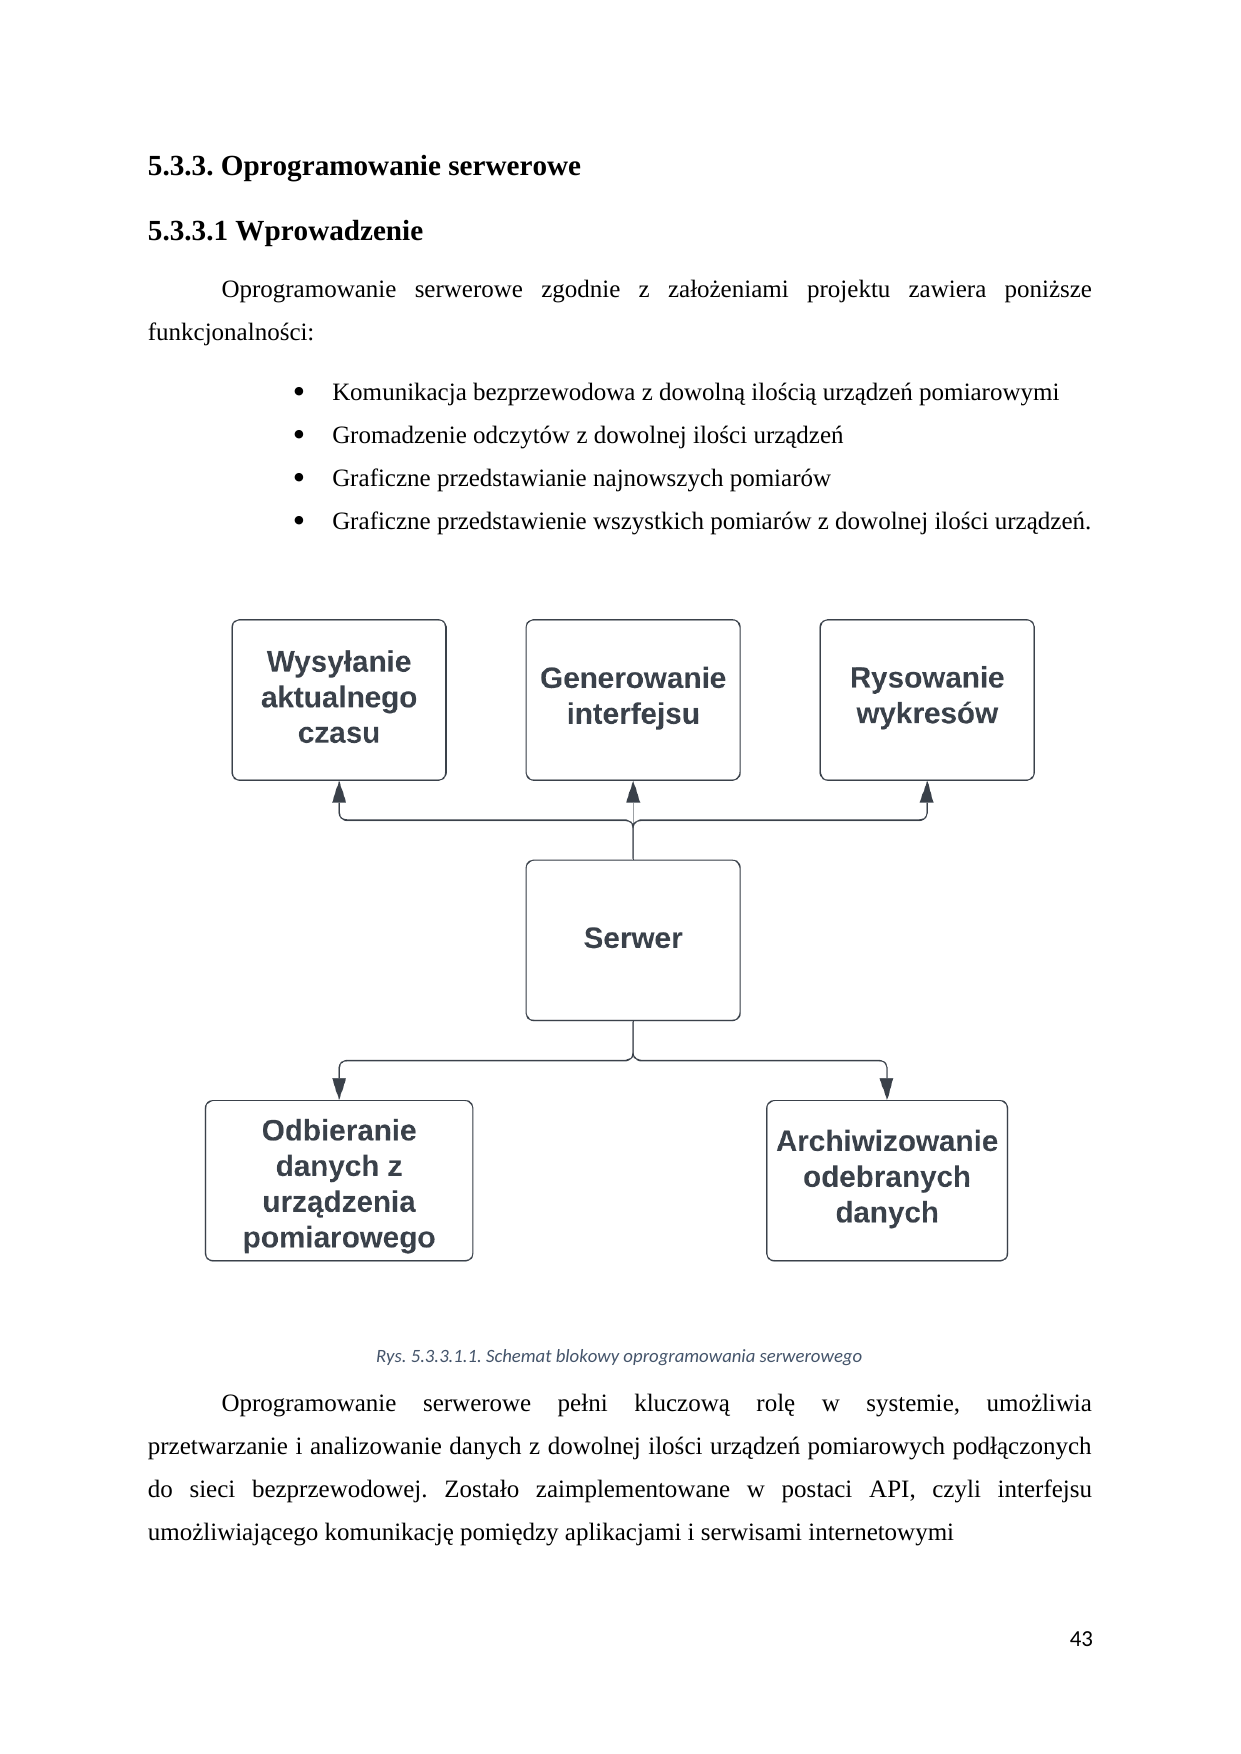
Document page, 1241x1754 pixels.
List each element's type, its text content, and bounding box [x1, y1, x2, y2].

list Komunikacja bezprzewodowa z dowolną ilością urządzeń pomiarowymi [294, 377, 1093, 406]
list Graficzne przedstawienie wszystkich pomiarów z dowolnej ilości urządzeń. [294, 506, 1093, 535]
text Rys. 5.3.3.1.1. Schemat blokowy oprogramowania serwerowego [148, 1344, 1093, 1367]
text Oprogramowanie serwerowe zgodnie z założeniami projektu zawiera poniższe funkcjonalności: [148, 274, 1093, 346]
text Oprogramowanie serwerowe pełni kluczową rolę w systemie, umożliwia przetwarzanie i analizowanie danych z dowolnej ilości urządzeń pomiarowych podłączonych do sieci bezprzewodowej. Zostało zaimplementowane w postaci API, czyli interfejsu umożliwiającego komunikację pomiędzy aplikacjami i serwisami internetowymi [148, 1388, 1093, 1546]
picture [152, 566, 1088, 1314]
list Gromadzenie odczytów z dowolnej ilości urządzeń [294, 420, 1093, 449]
subtitle 5.3.3. Oprogramowanie serwerowe [148, 148, 1093, 181]
list Graficzne przedstawianie najnowszych pomiarów [294, 463, 1093, 492]
subtitle 5.3.3.1 Wprowadzenie [148, 213, 1093, 246]
